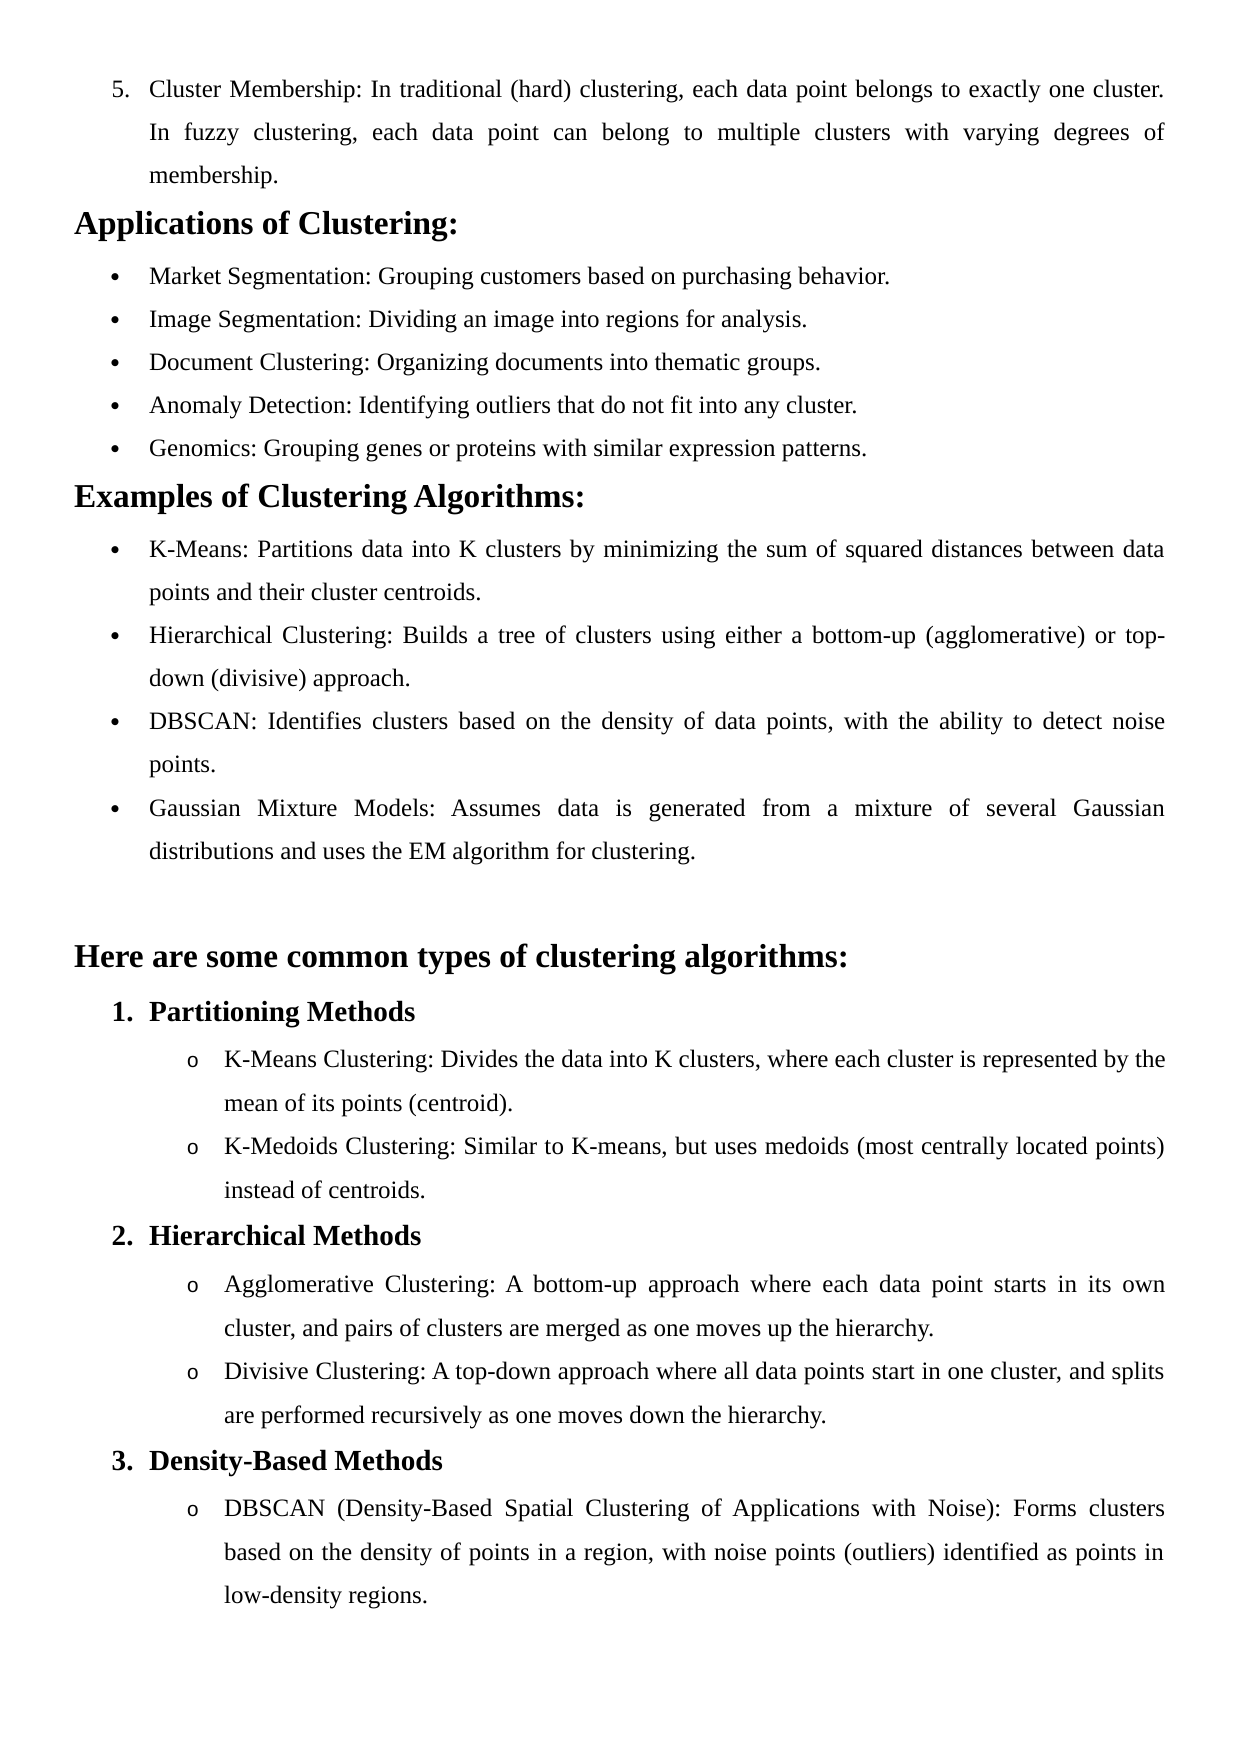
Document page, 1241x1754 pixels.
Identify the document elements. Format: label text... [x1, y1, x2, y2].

list Gaussian Mixture Models: Assumes data is generated from a mixture of several Gaussian distributions and uses the EM algorithm for clustering. [111, 793, 1166, 864]
list Hierarchical Methods [111, 1218, 1166, 1252]
list Density-Based Methods [111, 1443, 1166, 1476]
list K-Medoids Clustering: Similar to K-means, but uses medoids (most centrally located points) instead of centroids. [186, 1131, 1166, 1204]
list Agglomerative Clustering: A bottom-up approach where each data point starts in its own cluster, and pairs of clusters are merged as one moves up the hierarchy. [186, 1269, 1166, 1341]
list Partitioning Methods [111, 994, 1166, 1027]
text Here are some common types of clustering algorithms: [74, 936, 1166, 975]
list DBSCAN: Identifies clusters based on the density of data points, with the ability to detect noise points. [111, 706, 1166, 778]
list Hierarchical Clustering: Builds a tree of clusters using either a bottom-up (agglomerative) or top-down (divisive) approach. [111, 620, 1166, 692]
list DBSCAN (Density-Based Spatial Clustering of Applications with Noise): Forms clusters based on the density of points in a region, with noise points (outliers) identified as points in low-density regions. [186, 1493, 1166, 1609]
list Market Segmentation: Grouping customers based on purchasing behavior. [111, 261, 1166, 289]
list Image Segmentation: Dividing an image into regions for analysis. [111, 304, 1166, 333]
list Cluster Membership: In traditional (hard) clustering, each data point belongs to exactly one cluster. In fuzzy clustering, each data point can belong to multiple clusters with varying degrees of membership. [111, 74, 1166, 189]
text Examples of Clustering Algorithms: [74, 476, 1166, 515]
list Genomics: Grouping genes or proteins with similar expression patterns. [111, 433, 1166, 462]
list Document Clustering: Organizing documents into thematic groups. [111, 347, 1166, 376]
list Divisive Clustering: A top-down approach where all data points start in one cluster, and splits are performed recursively as one moves down the hierarchy. [186, 1356, 1166, 1428]
list Anomaly Detection: Identifying outliers that do not fit into any cluster. [111, 390, 1166, 419]
list K-Means Clustering: Divides the data into K clusters, where each cluster is represented by the mean of its points (centroid). [186, 1044, 1166, 1117]
list K-Means: Partitions data into K clusters by minimizing the sum of squared distances between data points and their cluster centroids. [111, 534, 1166, 606]
text Applications of Clustering: [74, 203, 1166, 242]
